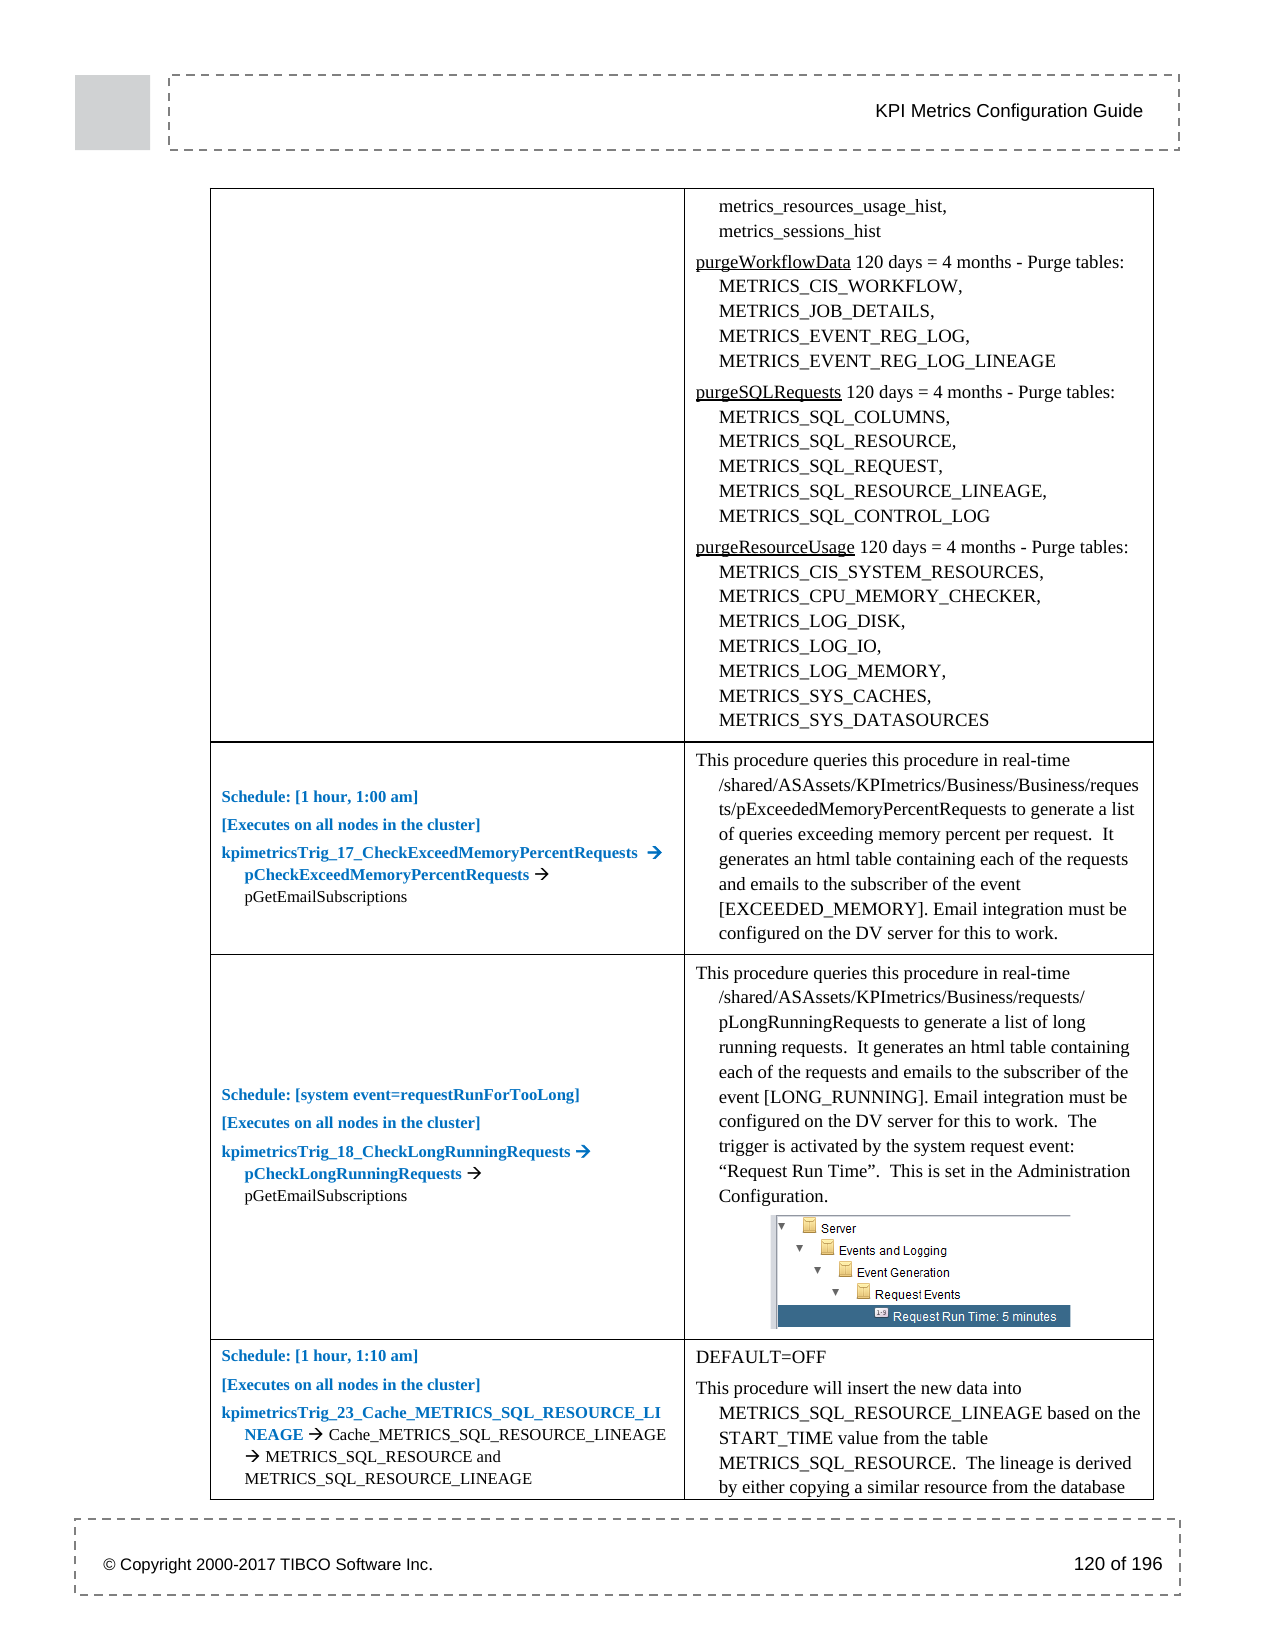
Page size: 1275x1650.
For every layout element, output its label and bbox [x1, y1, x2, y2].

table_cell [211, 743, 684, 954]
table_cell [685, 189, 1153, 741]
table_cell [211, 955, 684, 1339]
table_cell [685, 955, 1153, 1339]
picture [770, 1215, 1071, 1329]
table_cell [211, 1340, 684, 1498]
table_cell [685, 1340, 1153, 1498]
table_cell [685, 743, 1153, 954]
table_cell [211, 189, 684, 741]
